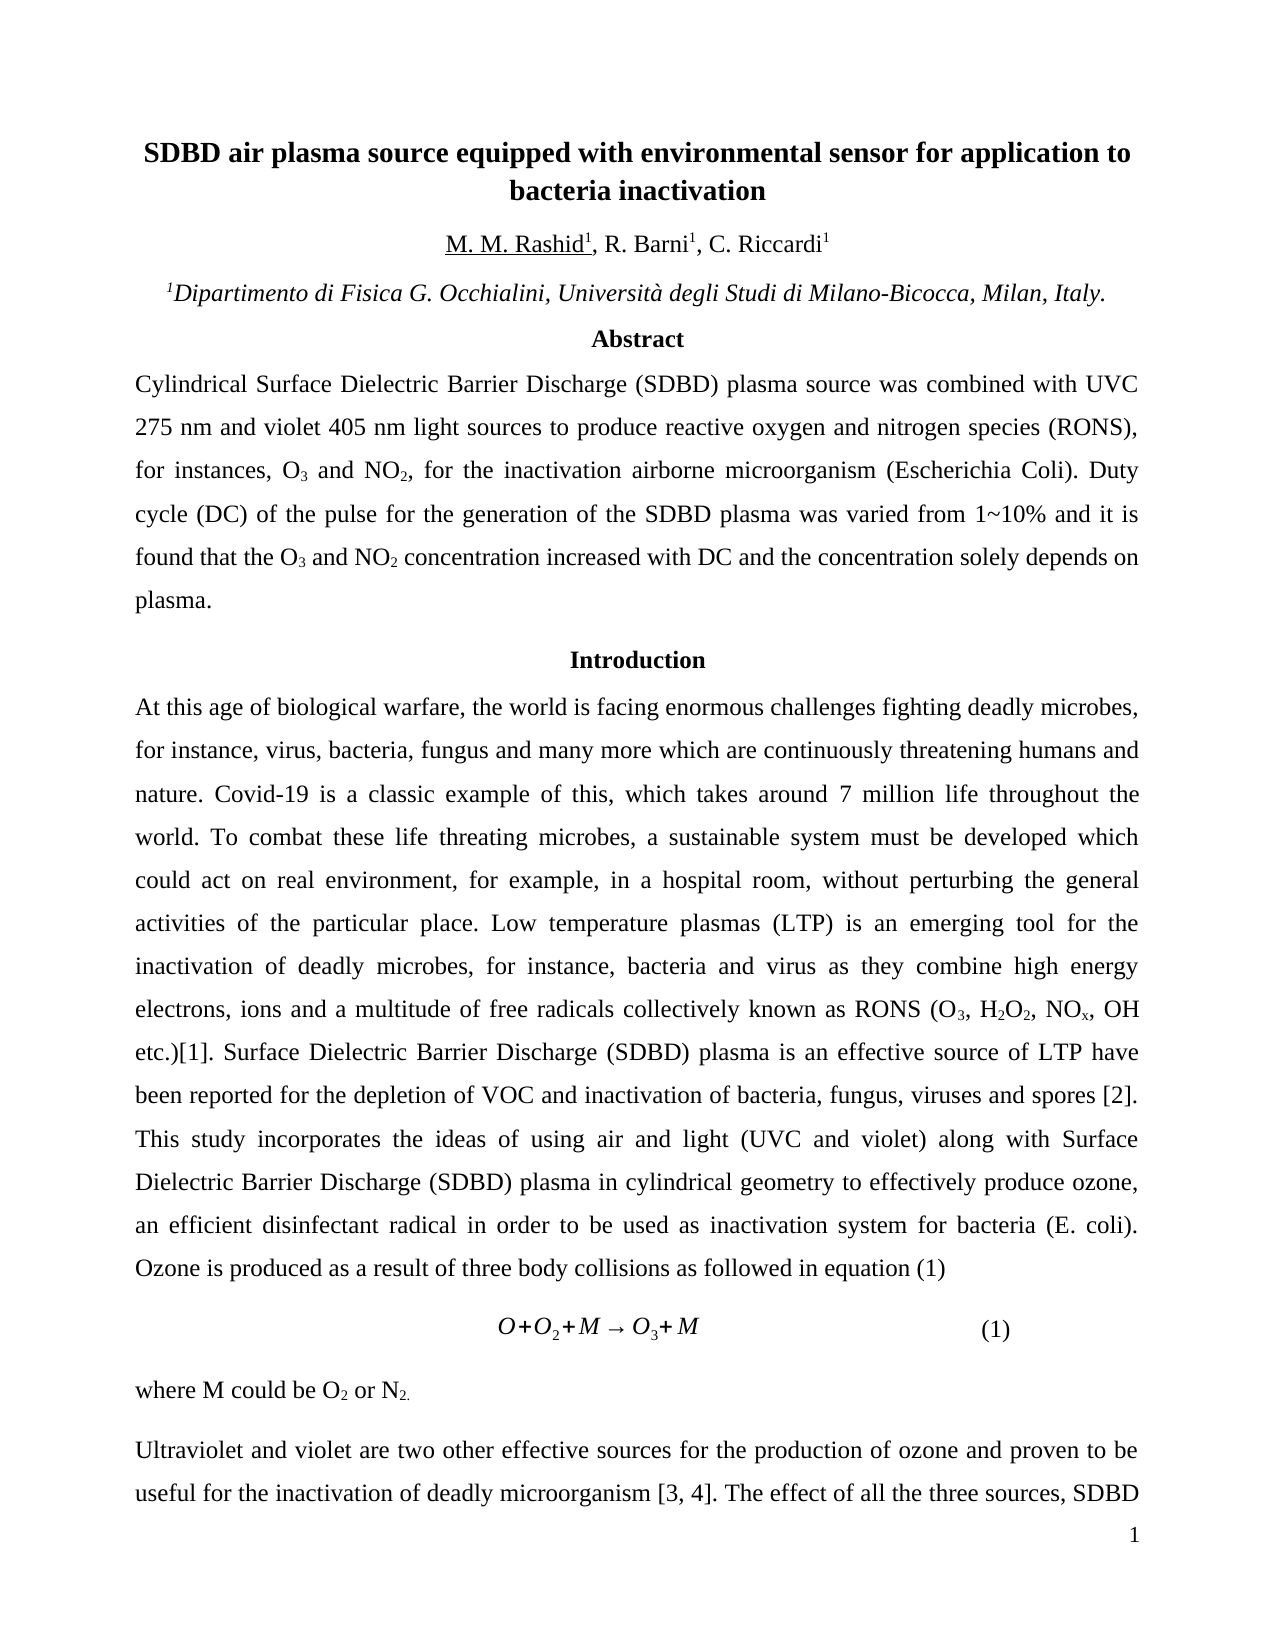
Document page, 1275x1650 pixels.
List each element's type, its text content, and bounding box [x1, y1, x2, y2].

text (1) [135, 1313, 1140, 1344]
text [135, 1435, 1140, 1507]
text Cylindrical Surface Dielectric Barrier Discharge (SDBD) plasma source was combined with UVC 275 nm and violet 405 nm light sources to produce reactive oxygen and nitrogen species (RONS), for instances, O3 and NO2, for the inactivation airborne microorganism (Escherichia Coli). Duty cycle (DC) of the pulse for the generation of the SDBD plasma was varied from 1~10% and it is found that the O3 and NO2 concentration increased with DC and the concentration solely depends on plasma. [135, 369, 1140, 614]
text M. M. Rashid1, R. Barni1, C. Riccardi1 [135, 229, 1140, 257]
text where M could be O2 or N2. [135, 1375, 1140, 1404]
text 1Dipartimento di Fisica G. Occhialini, Università degli Studi di Milano-Bicocca, Milan, Italy. [135, 278, 1140, 307]
text At this age of biological warfare, the world is facing enormous challenges fighting deadly microbes, for instance, virus, bacteria, fungus and many more which are continuously threatening humans and nature. Covid-19 is a classic example of this, which takes around 7 million life throughout the world. To combat these life threating microbes, a sustainable system must be developed which could act on real environment, for example, in a hospital room, without perturbing the general activities of the particular place. Low temperature plasmas (LTP) is an emerging tool for the inactivation of deadly microbes, for instance, bacteria and virus as they combine high energy electrons, ions and a multitude of free radicals collectively known as RONS (O3, H2O2, NOx, OH etc.)[1]. Surface Dielectric Barrier Discharge (SDBD) plasma is an effective source of LTP have been reported for the depletion of VOC and inactivation of bacteria, fungus, viruses and spores [2]. This study incorporates the ideas of using air and light (UVC and violet) along with Surface Dielectric Barrier Discharge (SDBD) plasma in cylindrical geometry to effectively produce ozone, an efficient disinfectant radical in order to be used as inactivation system for bacteria (E. coli). Ozone is produced as a result of three body collisions as followed in equation (1) [135, 692, 1140, 1282]
text Introduction [135, 645, 1140, 673]
text Abstract [135, 324, 1140, 353]
text SDBD air plasma source equipped with environmental sensor for application to bacteria inactivation [135, 135, 1140, 207]
